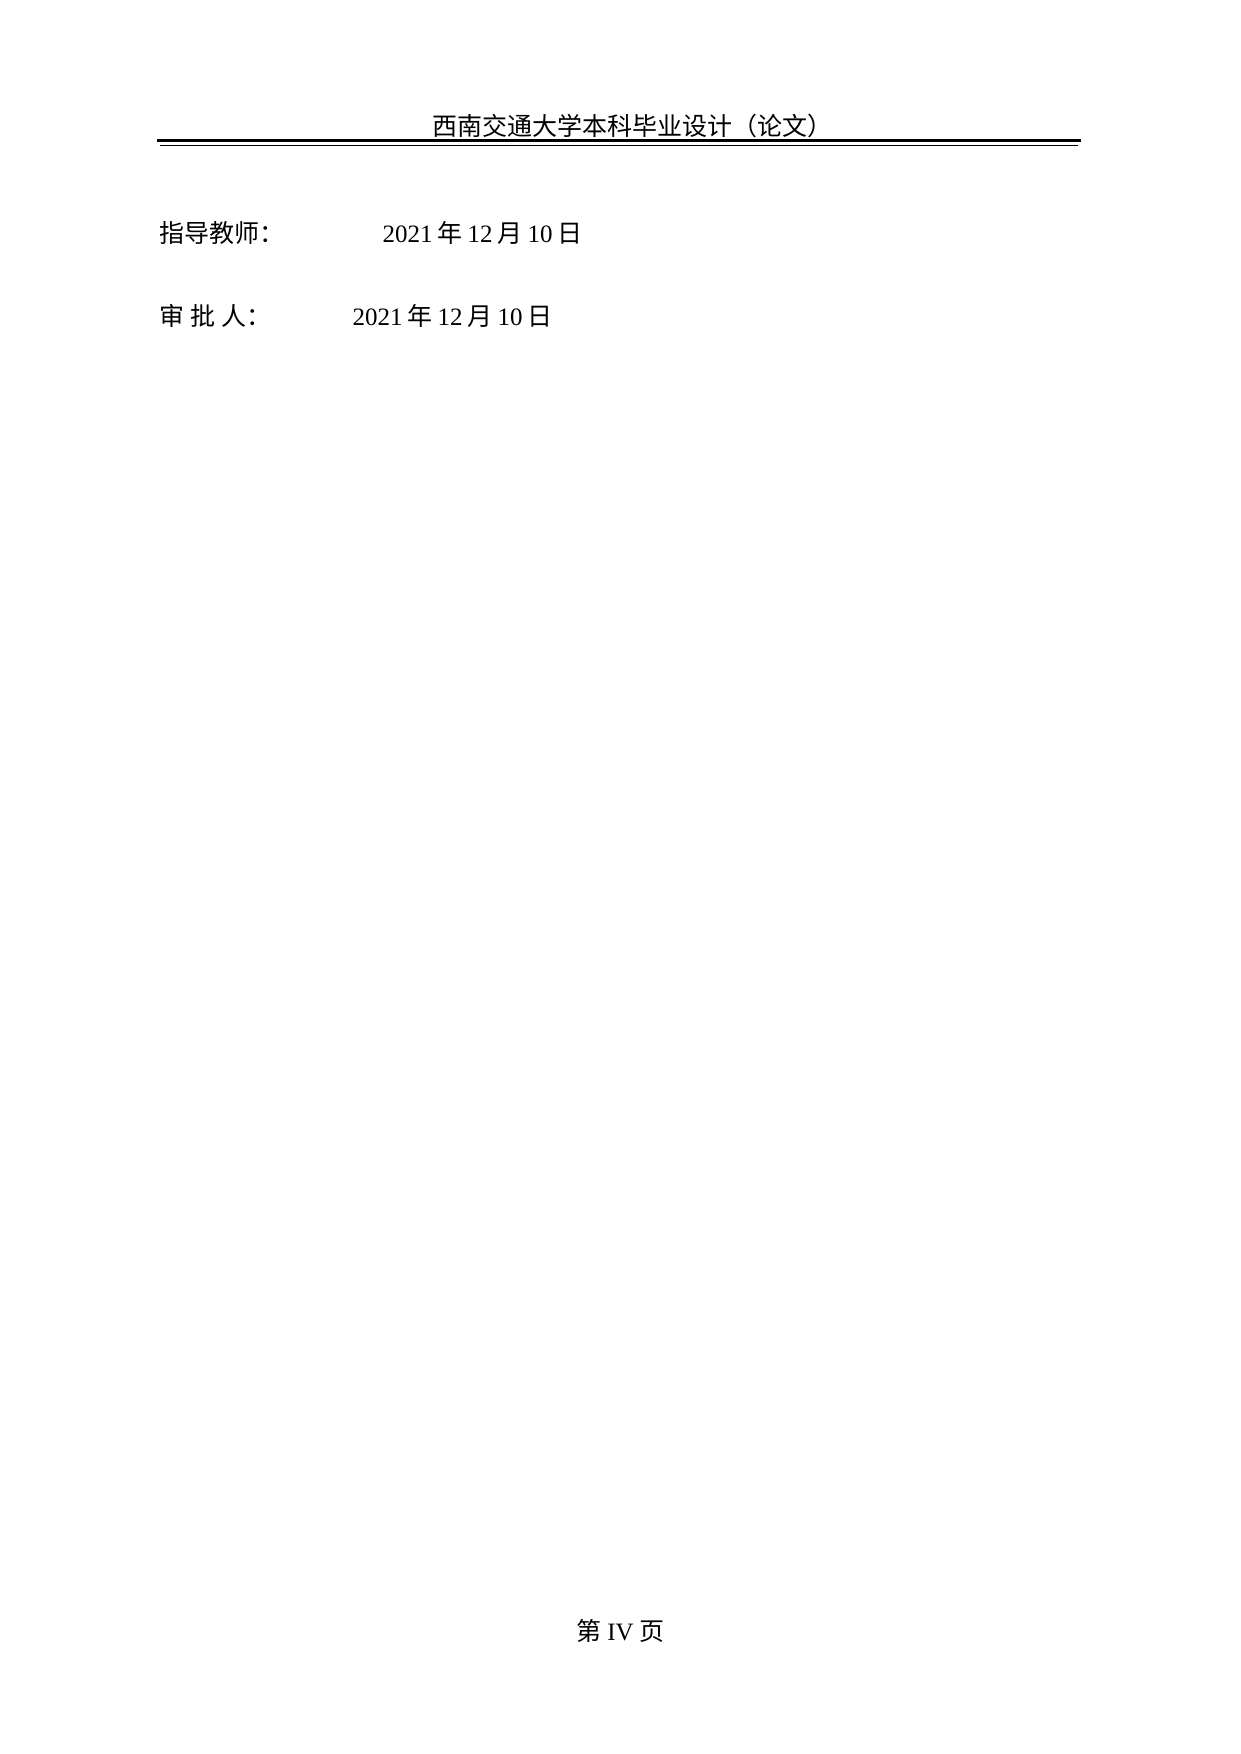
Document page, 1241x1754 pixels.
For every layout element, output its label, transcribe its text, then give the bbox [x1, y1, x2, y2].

text 指导教师： 2021年12月10日 [159, 210, 1081, 252]
text 审 批 人： 2021年12月10日 [159, 294, 1081, 335]
